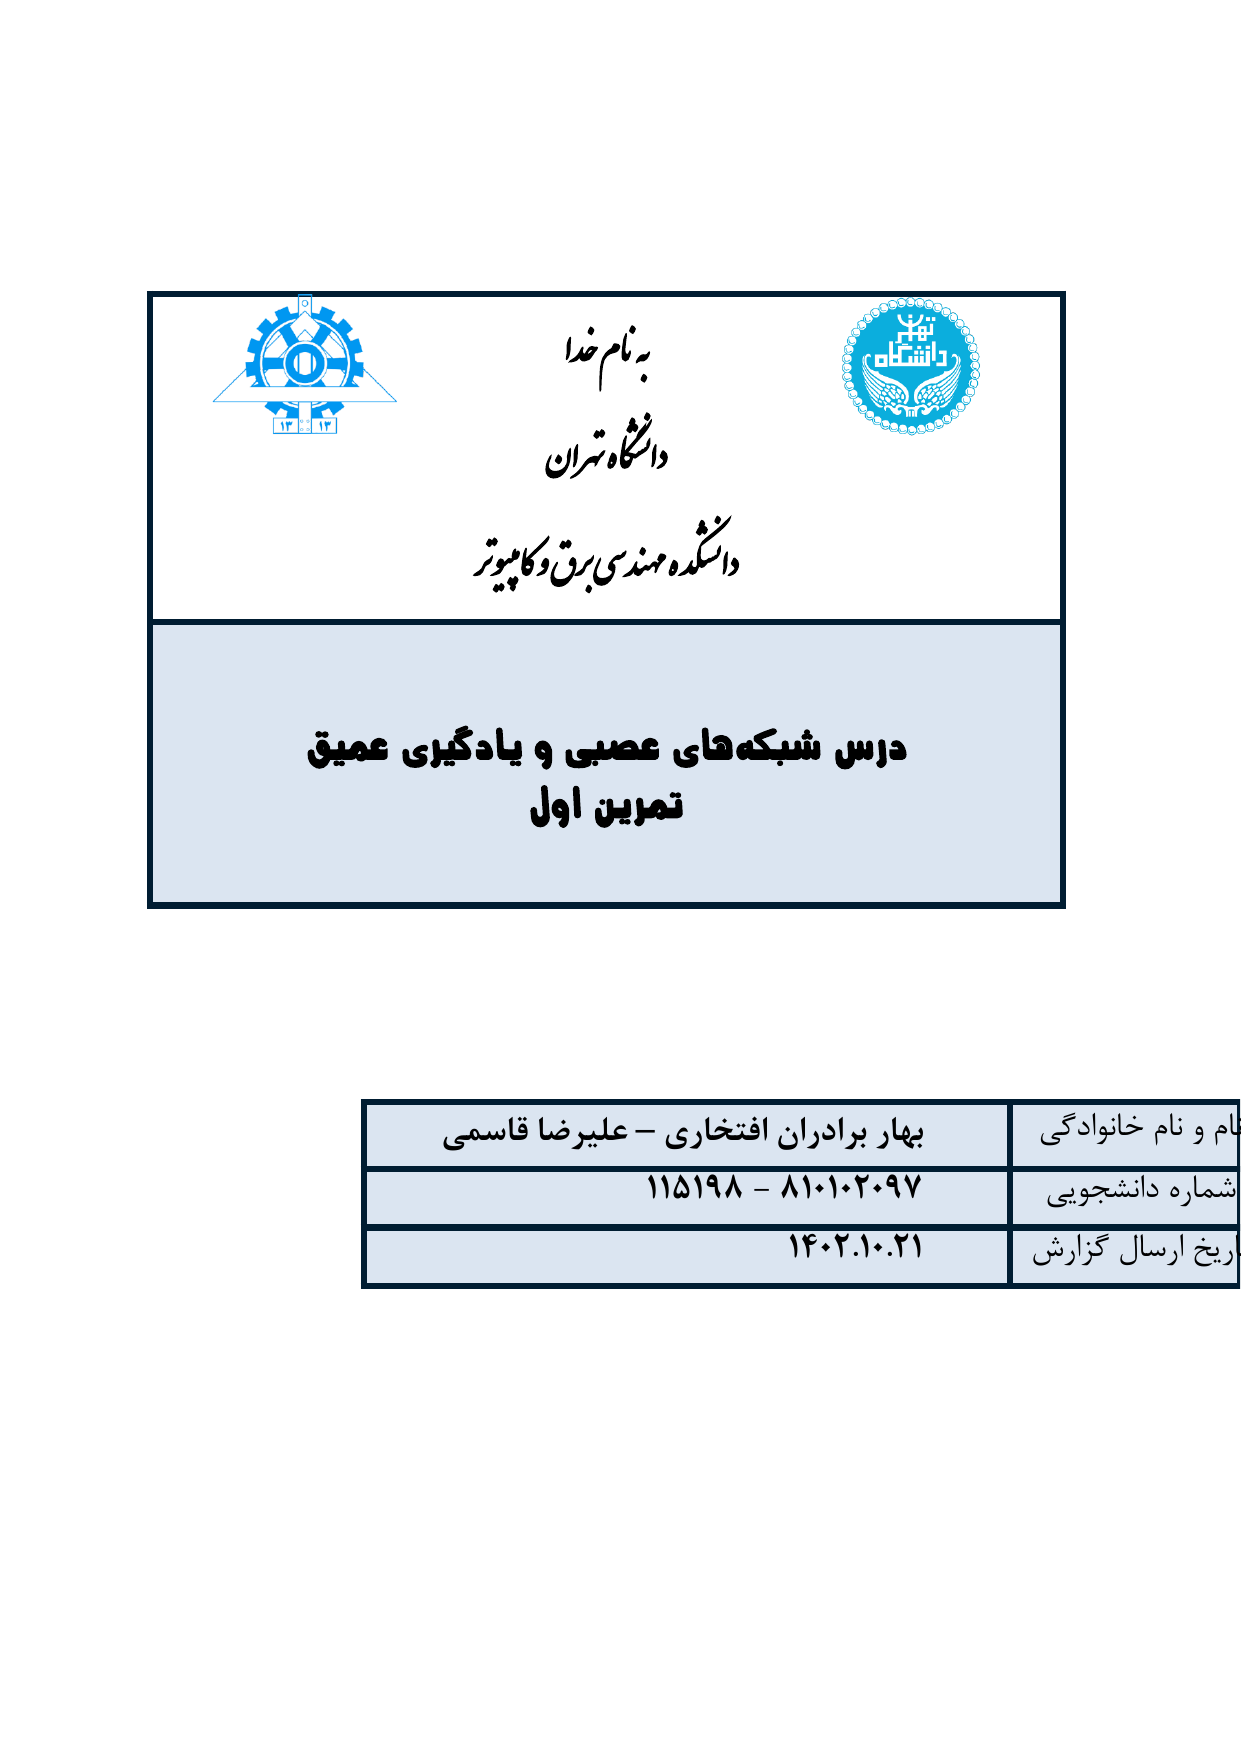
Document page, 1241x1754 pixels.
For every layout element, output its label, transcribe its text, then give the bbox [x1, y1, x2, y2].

picture [212, 294, 399, 435]
table_cell درس شبکه‌های عصبی و یادگیری عمیق تمرین اول [153, 625, 1060, 902]
table_header [759, 297, 1060, 619]
table_header بهار برادران افتخاری – علیرضا قاسمی [367, 1105, 1007, 1166]
table_header [153, 297, 454, 619]
table_header نام و نام خانوادگی [1013, 1105, 1237, 1166]
picture [841, 296, 981, 436]
table_header به نام خدا دانشگاه تهران دانشکده‌ مهندسی برق و کامپیوتر [454, 297, 759, 619]
table_cell شماره دانشجویی [1013, 1172, 1237, 1224]
table_cell 810102097 - 115198 [367, 1172, 1007, 1224]
table_cell تاریخ ارسال گزارش [1013, 1231, 1237, 1283]
table_cell ۱۴۰۲.۱۰.۲۱ [367, 1231, 1007, 1283]
